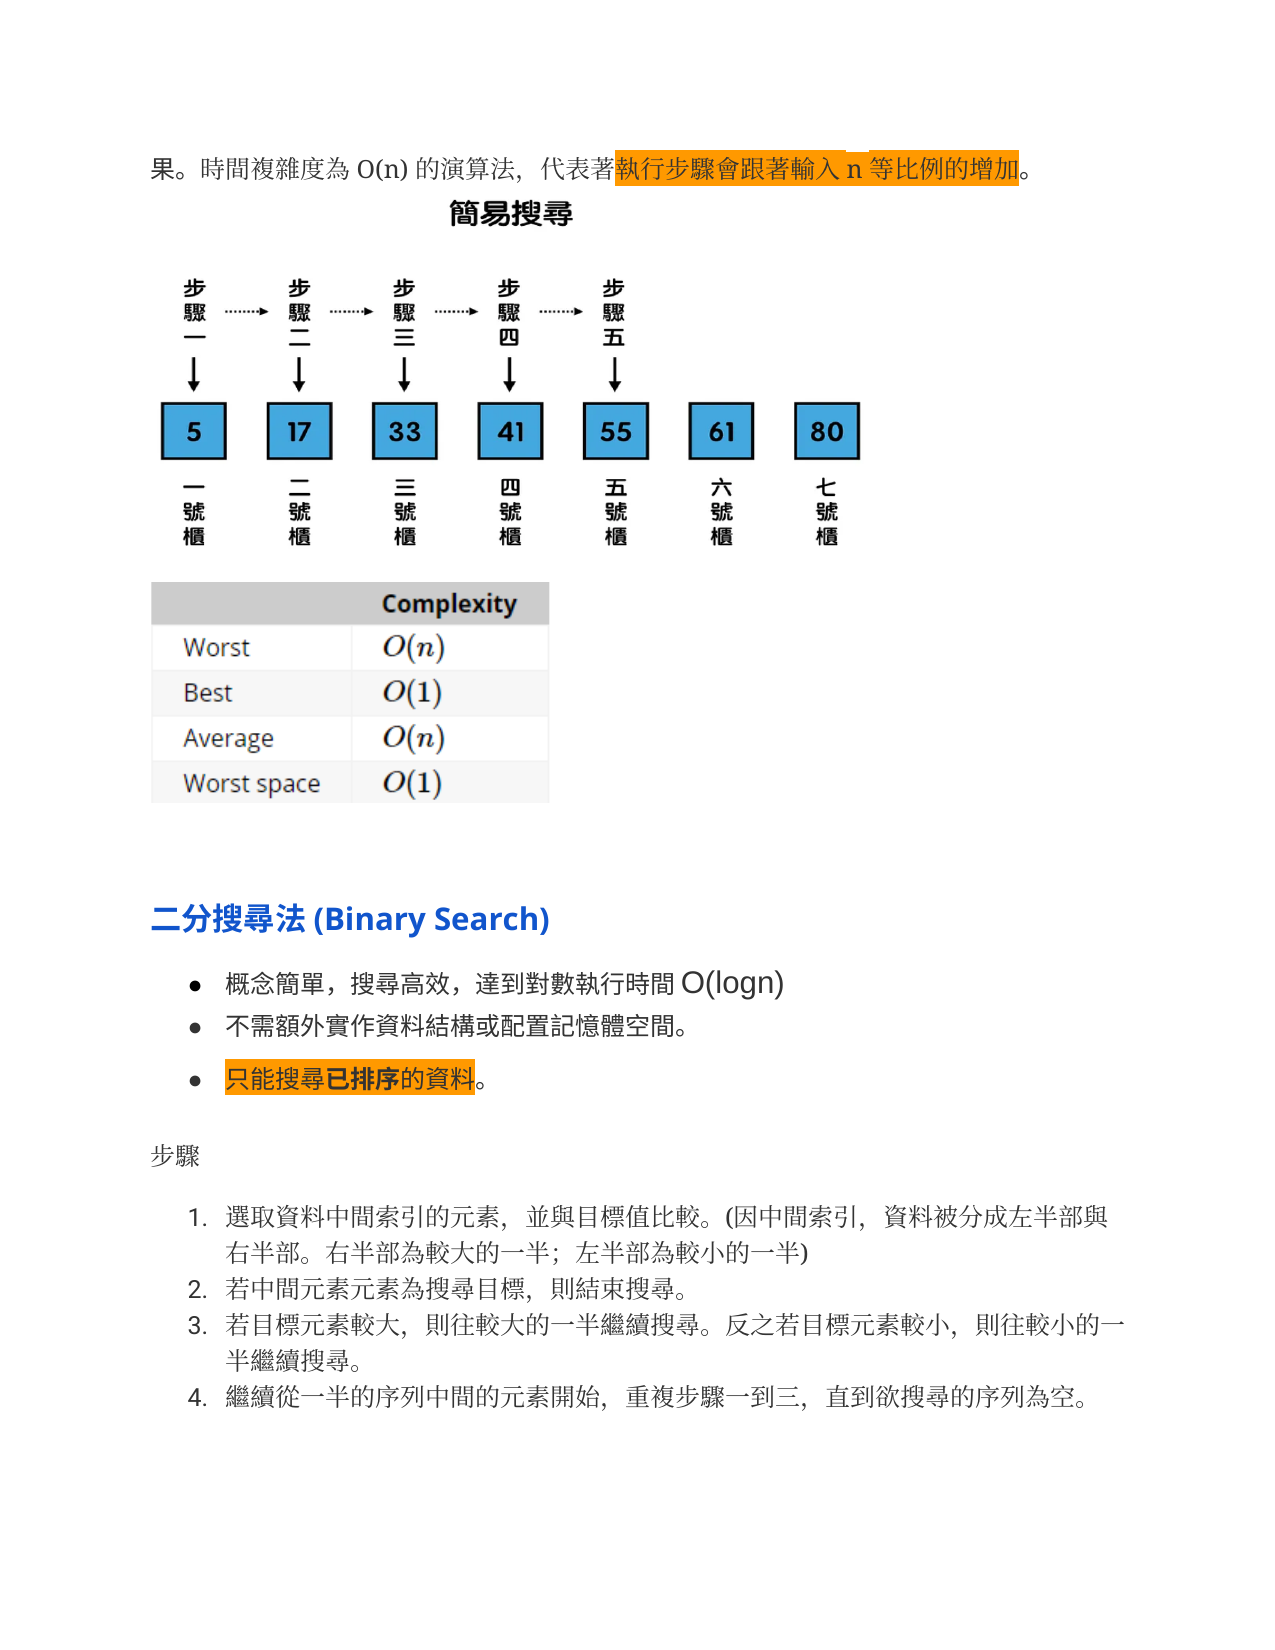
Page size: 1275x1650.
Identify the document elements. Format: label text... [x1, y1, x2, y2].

picture [150, 186, 868, 557]
list O(logn) [187, 964, 1125, 1001]
picture [150, 582, 550, 803]
